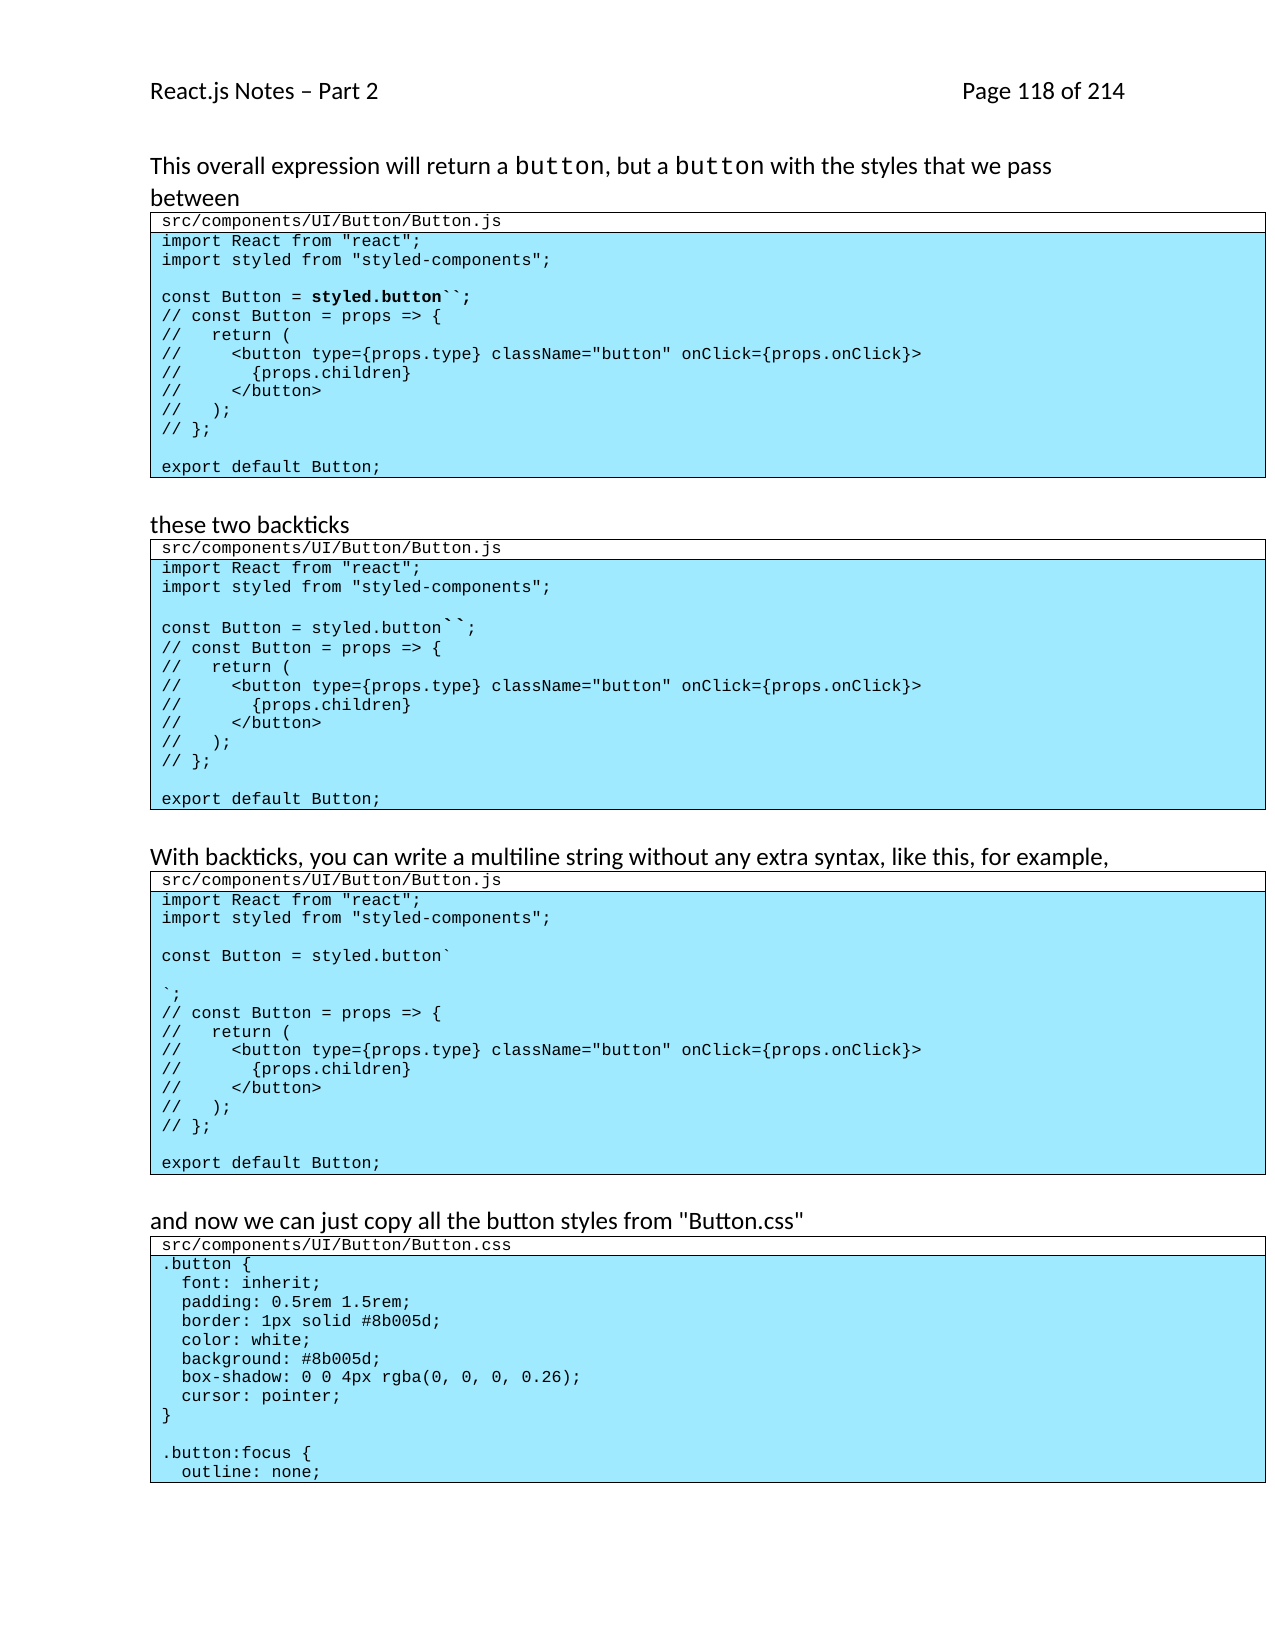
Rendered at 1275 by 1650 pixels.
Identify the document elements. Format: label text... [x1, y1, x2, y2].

text With backticks, you can write a multiline string without any extra syntax, like this, for example, [150, 841, 1125, 871]
table_header src/components/UI/Button/Button.js [151, 872, 1265, 891]
text This overall expression will return a button, but a button with the styles that we pass between [150, 150, 1125, 212]
text and now we can just copy all the button styles from "Button.css" [150, 1206, 1125, 1236]
table_header src/components/UI/Button/Button.js [151, 540, 1265, 559]
text these two backticks [150, 509, 1125, 539]
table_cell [151, 1256, 1265, 1482]
table_header src/components/UI/Button/Button.css [151, 1237, 1265, 1255]
table_header src/components/UI/Button/Button.js [151, 213, 1265, 232]
